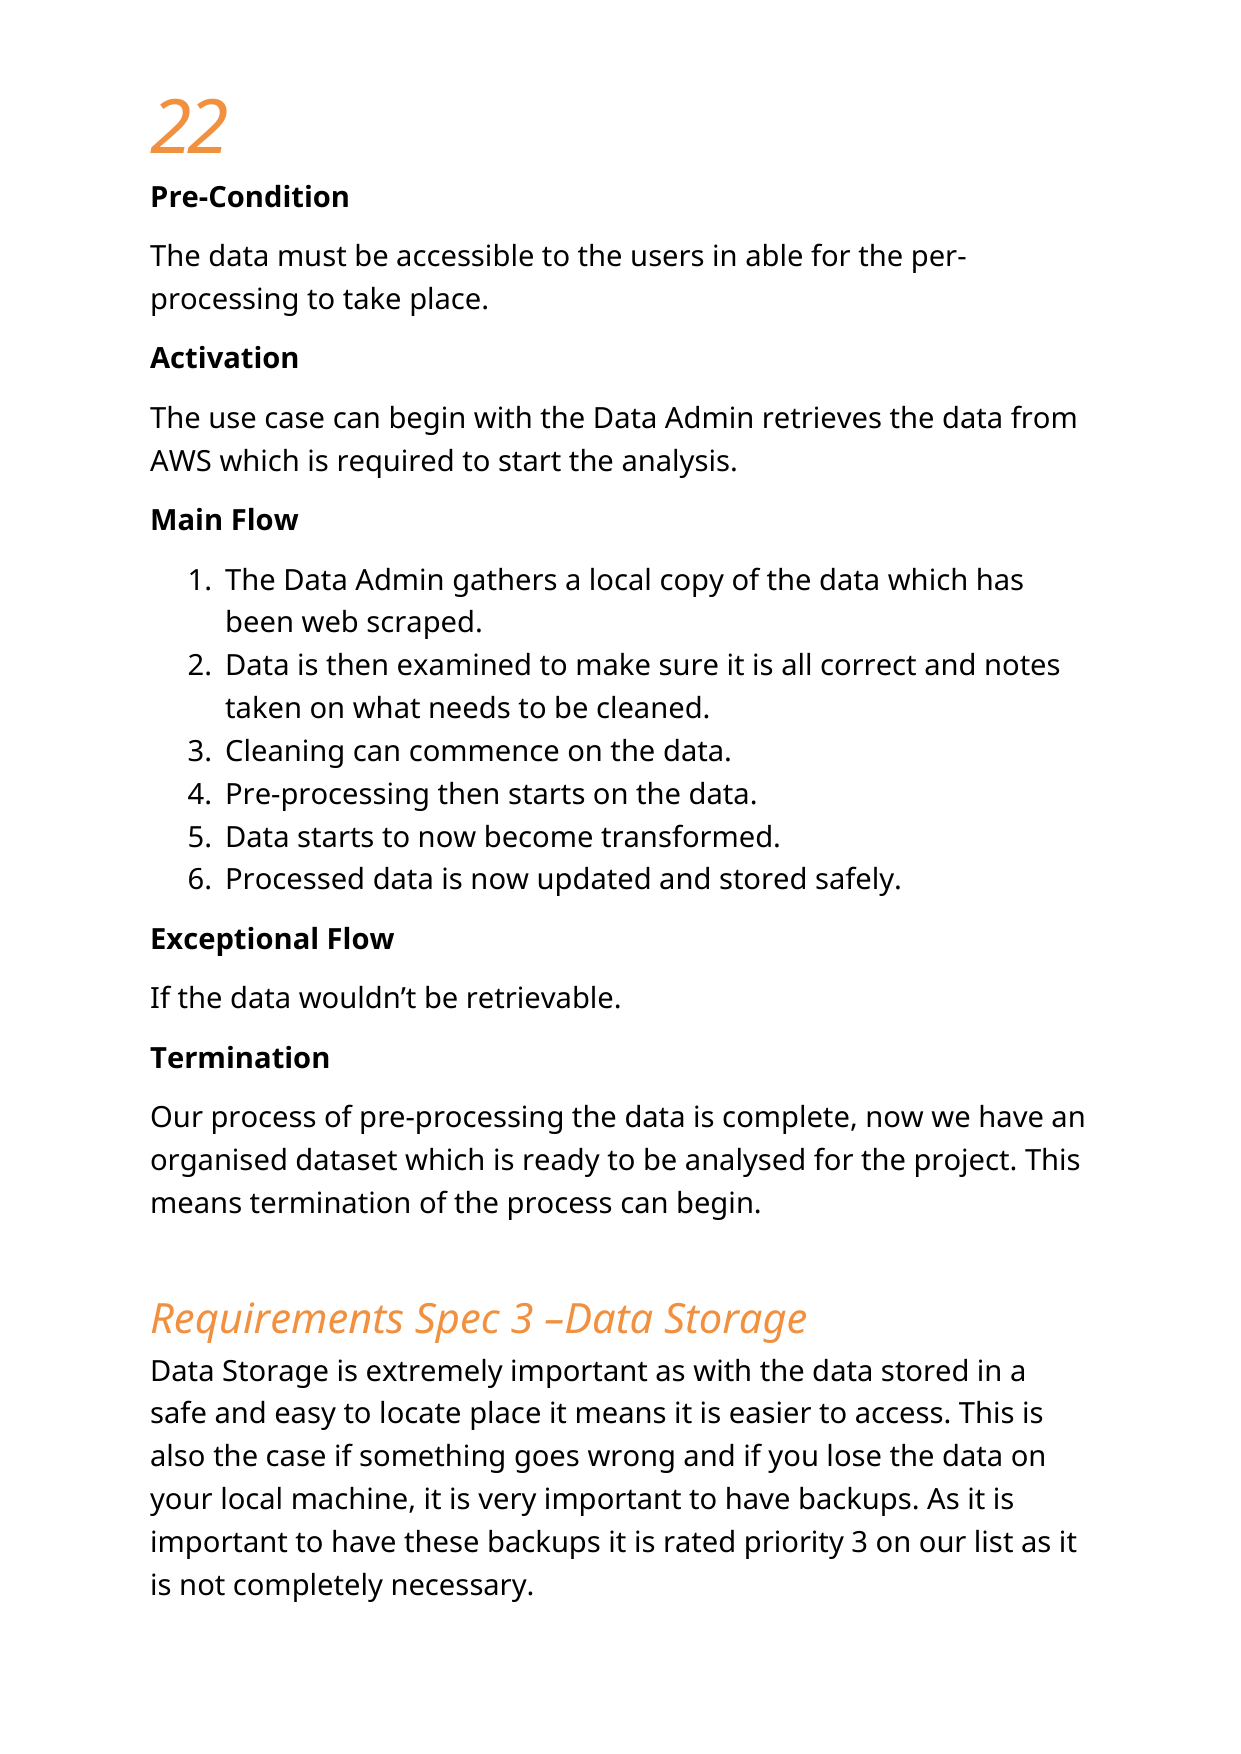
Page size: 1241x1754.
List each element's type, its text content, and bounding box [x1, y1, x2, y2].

text If the data wouldn’t be retrievable. [150, 978, 1090, 1017]
list Data is then examined to make sure it is all correct and notes taken on what needs to be cleaned. [187, 644, 1090, 727]
text Our process of pre-processing the data is complete, now we have an organised dataset which is ready to be analysed for the project. This means termination of the process can begin. [150, 1097, 1090, 1222]
text Termination [150, 1037, 1090, 1077]
text The use case can begin with the Data Admin retrieves the data from AWS which is required to start the analysis. [150, 397, 1090, 480]
text Main Flow [150, 499, 1090, 539]
list Data starts to now become transformed. [187, 816, 1090, 856]
list Cleaning can commence on the data. [187, 730, 1090, 770]
text Activation [150, 338, 1090, 377]
subtitle Requirements Spec 3 –Data Storage [150, 1288, 1090, 1345]
text Exceptional Flow [150, 918, 1090, 958]
text Data Storage is extremely important as with the data stored in a safe and easy to locate place it means it is easier to access. This is also the case if something goes wrong and if you lose the data on your local machine, it is very important to have backups. As it is important to have these backups it is rated priority 3 on our list as it is not completely necessary. [150, 1350, 1090, 1603]
list The Data Admin gathers a local copy of the data which has been web scraped. [187, 559, 1090, 641]
list Processed data is now updated and stored safely. [187, 859, 1090, 898]
list Pre-processing then starts on the data. [187, 773, 1090, 813]
text The data must be accessible to the users in able for the per-processing to take place. [150, 235, 1090, 318]
text Pre-Condition [150, 176, 1090, 216]
